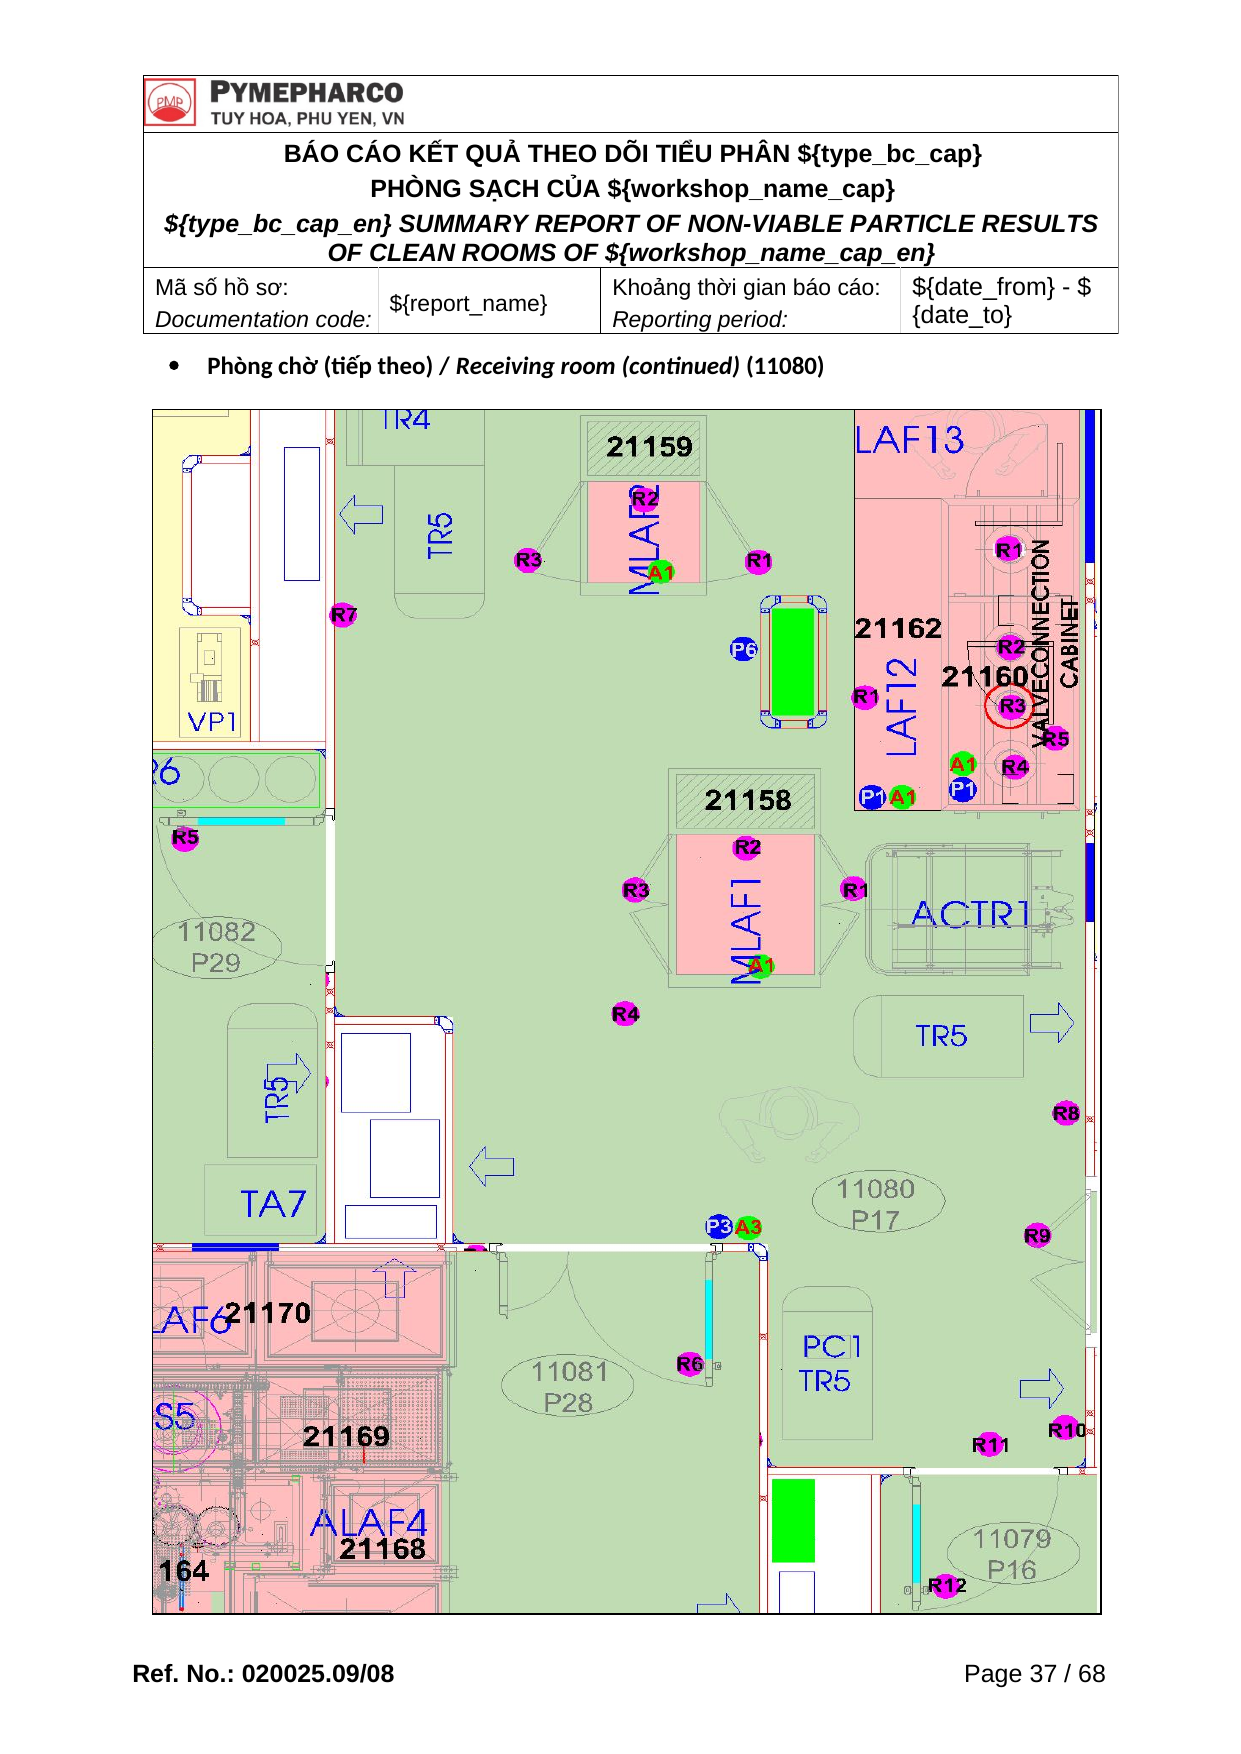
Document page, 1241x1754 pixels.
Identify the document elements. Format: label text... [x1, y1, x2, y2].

list Phòng chờ (tiếp theo) / Receiving room (continued) (11080) [169, 350, 1125, 380]
picture [144, 78, 404, 127]
picture [153, 410, 1100, 1613]
